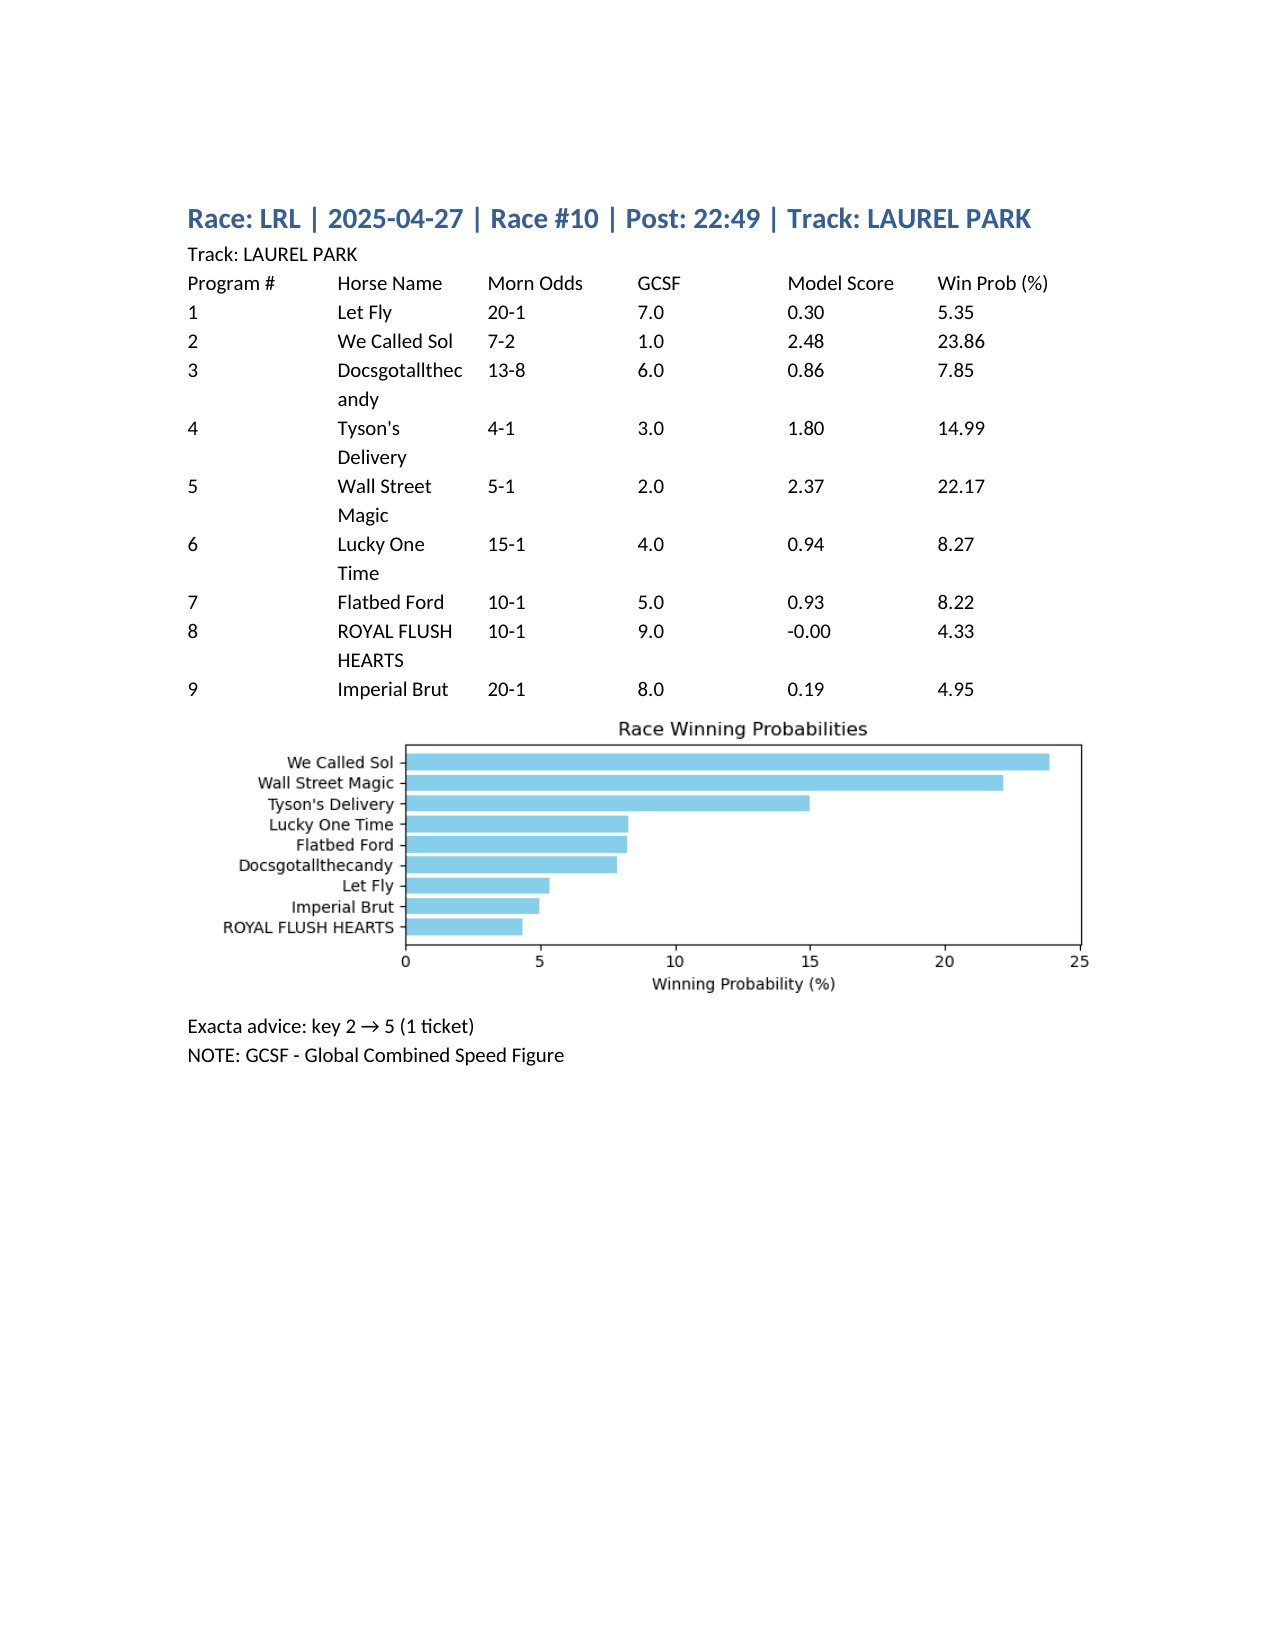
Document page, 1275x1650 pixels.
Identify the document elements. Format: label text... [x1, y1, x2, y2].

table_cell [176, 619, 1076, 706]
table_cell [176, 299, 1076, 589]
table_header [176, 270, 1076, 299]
text Exacta advice: key 2 → 5 (1 ticket) [187, 1013, 1087, 1038]
text Track: LAUREL PARK [187, 241, 1087, 266]
subtitle Race: LRL | 2025-04-27 | Race #10 | Post: 22:49 | Track: LAUREL PARK [187, 200, 1087, 236]
text NOTE: GCSF - Global Combined Speed Figure [187, 1042, 1087, 1068]
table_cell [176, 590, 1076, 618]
picture [206, 705, 1107, 1010]
